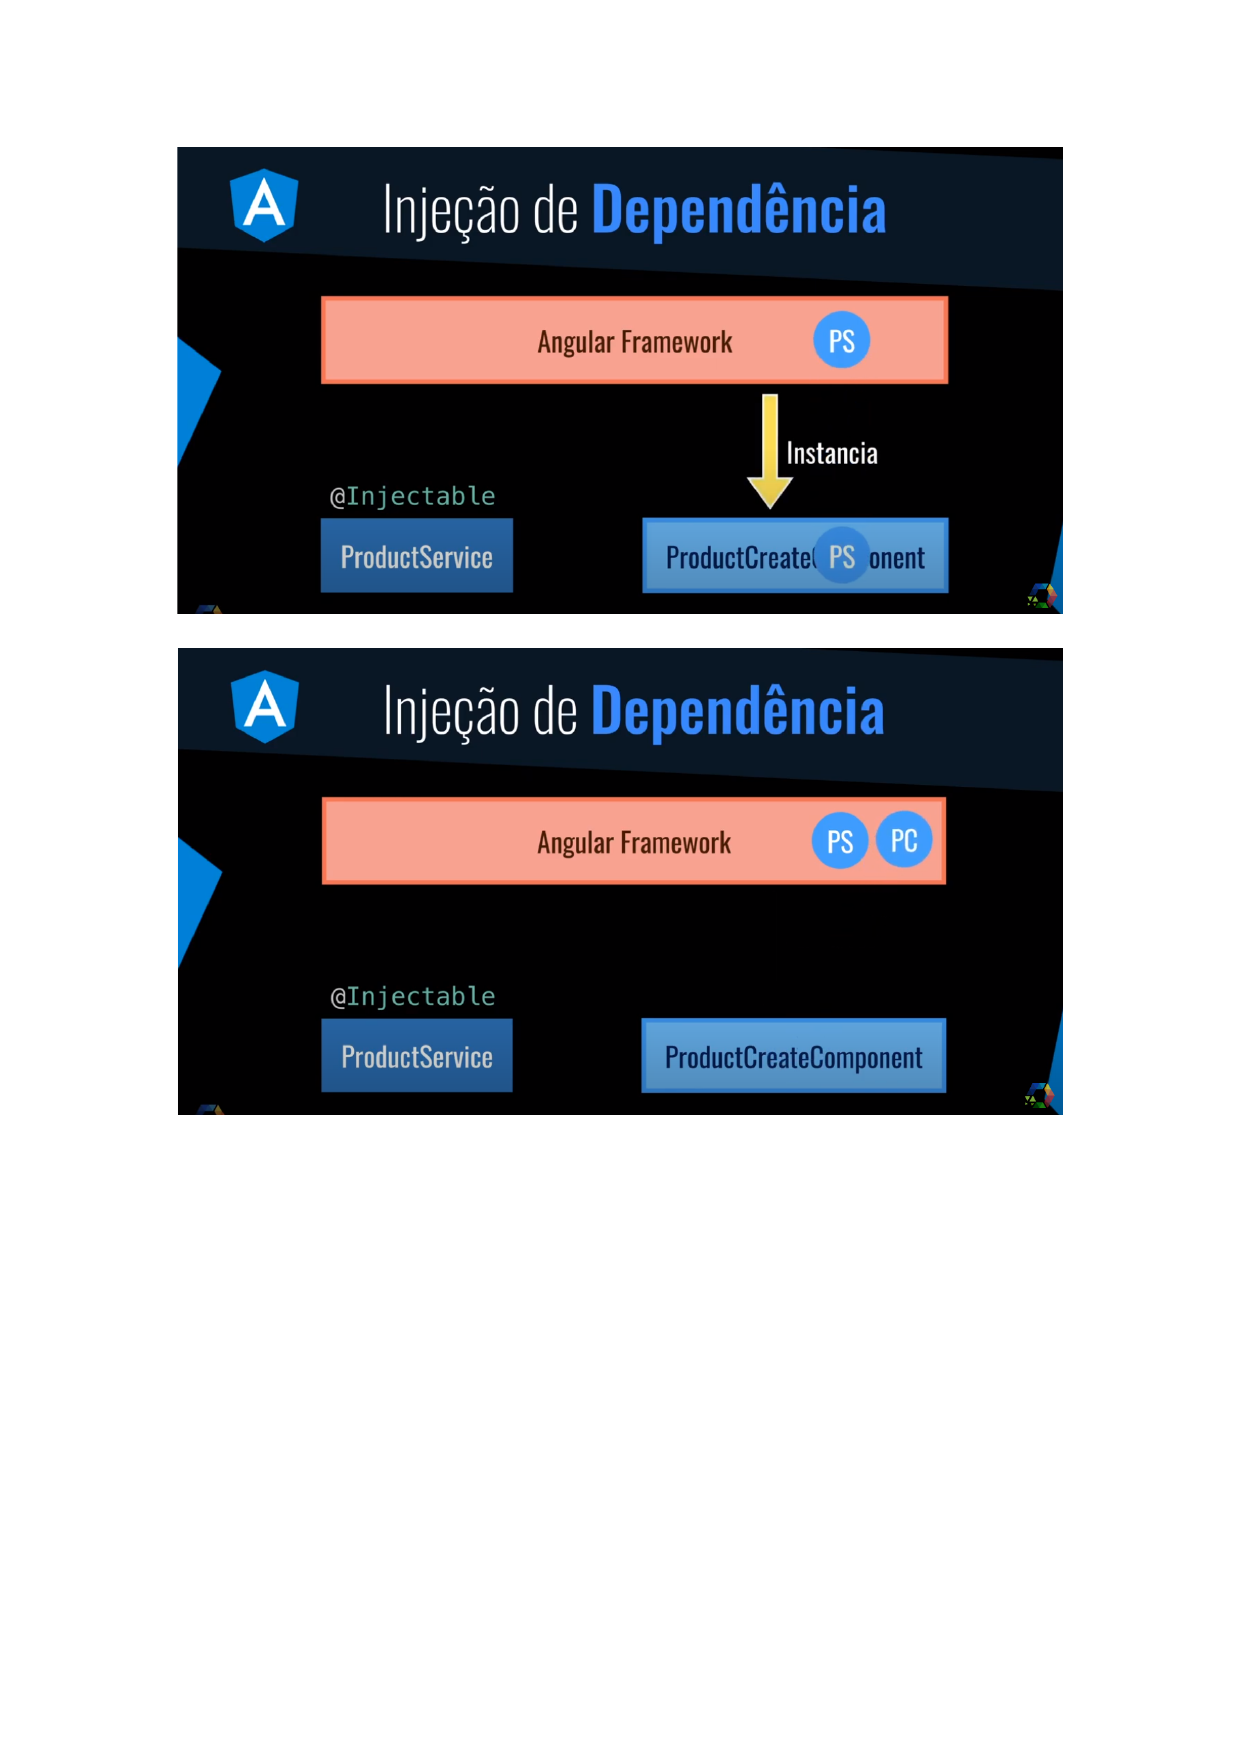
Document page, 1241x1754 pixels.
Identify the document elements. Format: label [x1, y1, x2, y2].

picture [177, 648, 1063, 1115]
picture [177, 147, 1063, 614]
